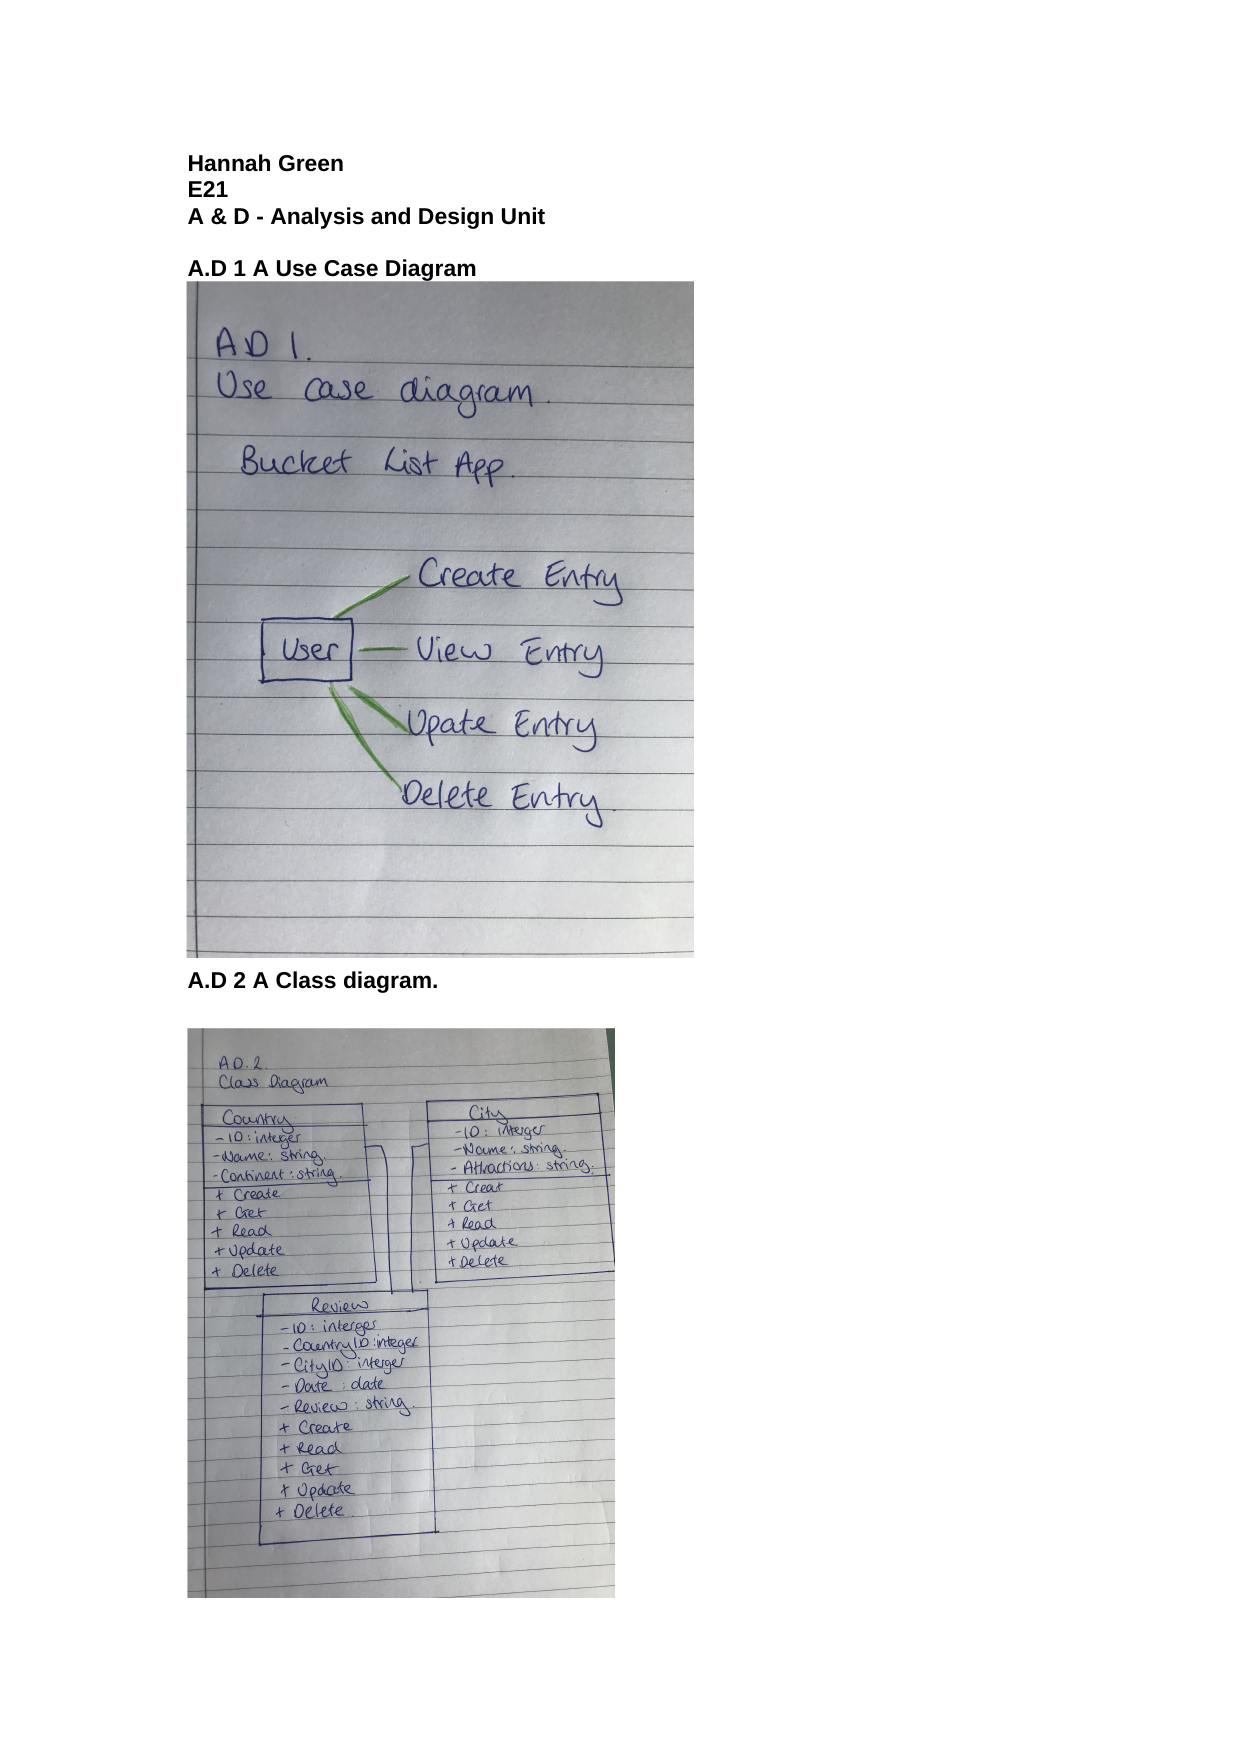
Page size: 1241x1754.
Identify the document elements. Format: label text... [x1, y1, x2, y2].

picture [187, 282, 694, 958]
text A.D 2 A Class diagram. [187, 967, 1053, 993]
picture [188, 1029, 615, 1598]
text Hannah Green [187, 150, 1053, 176]
text E21 [187, 176, 1053, 203]
text A.D 1 A Use Case Diagram [187, 255, 1053, 282]
text A & D - Analysis and Design Unit [187, 203, 1053, 229]
